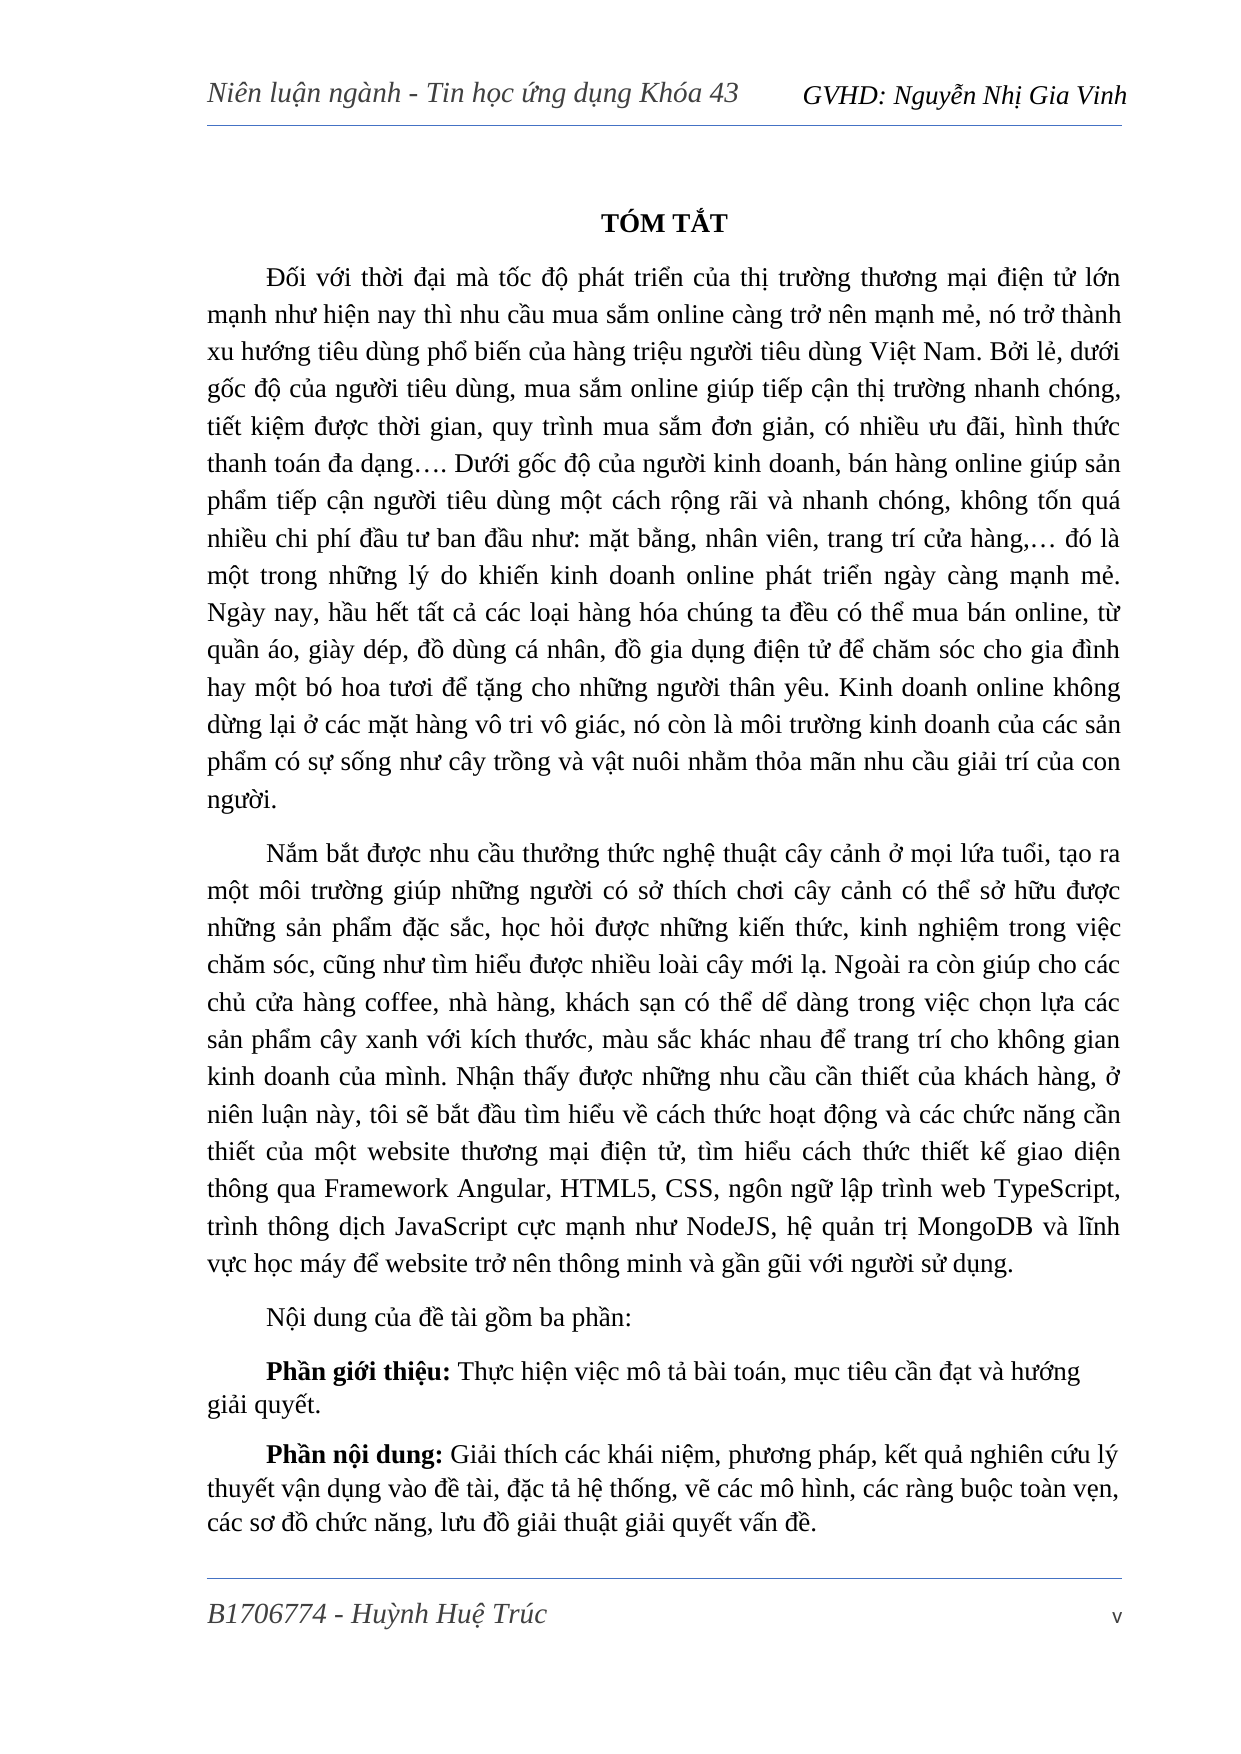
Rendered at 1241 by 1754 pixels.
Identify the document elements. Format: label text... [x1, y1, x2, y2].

text Nắm bắt được nhu cầu thưởng thức nghệ thuật cây cảnh ở mọi lứa tuổi, tạo ra một môi trường giúp những người có sở thích chơi cây cảnh có thể sở hữu được những sản phẩm đặc sắc, học hỏi được những kiến thức, kinh nghiệm trong việc chăm sóc, cũng như tìm hiểu được nhiều loài cây mới lạ. Ngoài ra còn giúp cho các chủ cửa hàng coffee, nhà hàng, khách sạn có thể dể dàng trong việc chọn lựa các sản phẩm cây xanh với kích thước, màu sắc khác nhau để trang trí cho không gian kinh doanh của mình. Nhận thấy được những nhu cầu cần thiết của khách hàng, ở niên luận này, tôi sẽ bắt đầu tìm hiểu về cách thức hoạt động và các chức năng cần thiết của một website thương mại điện tử, tìm hiểu cách thức thiết kế giao diện thông qua Framework Angular, HTML5, CSS, ngôn ngữ lập trình web TypeScript, trình thông dịch JavaScript cực mạnh như NodeJS, hệ quản trị MongoDB và lĩnh vực học máy để website trở nên thông minh và gần gũi với người sử dụng. [207, 837, 1122, 1278]
text Phần nội dung: Giải thích các khái niệm, phương pháp, kết quả nghiên cứu lý thuyết vận dụng vào đề tài, đặc tả hệ thống, vẽ các mô hình, các ràng buộc toàn vẹn, các sơ đồ chức năng, lưu đồ giải thuật giải quyết vấn đề. [207, 1439, 1122, 1537]
text Phần giới thiệu: Thực hiện việc mô tả bài toán, mục tiêu cần đạt và hướng giải quyết. [207, 1355, 1122, 1419]
text Nội dung của đề tài gồm ba phần: [207, 1301, 1122, 1332]
text Đối với thời đại mà tốc độ phát triển của thị trường thương mại điện tử lớn mạnh như hiện nay thì nhu cầu mua sắm online càng trở nên mạnh mẻ, nó trở thành xu hướng tiêu dùng phổ biến của hàng triệu người tiêu dùng Việt Nam. Bởi lẻ, dưới gốc độ của người tiêu dùng, mua sắm online giúp tiếp cận thị trường nhanh chóng, tiết kiệm được thời gian, quy trình mua sắm đơn giản, có nhiều ưu đãi, hình thức thanh toán đa dạng…. Dưới gốc độ của người kinh doanh, bán hàng online giúp sản phẩm tiếp cận người tiêu dùng một cách rộng rãi và nhanh chóng, không tốn quá nhiều chi phí đầu tư ban đầu như: mặt bằng, nhân viên, trang trí cửa hàng,… đó là một trong những lý do khiến kinh doanh online phát triển ngày càng mạnh mẻ. Ngày nay, hầu hết tất cả các loại hàng hóa chúng ta đều có thể mua bán online, từ quần áo, giày dép, đồ dùng cá nhân, đồ gia dụng điện tử để chăm sóc cho gia đình hay một bó hoa tươi để tặng cho những người thân yêu. Kinh doanh online không dừng lại ở các mặt hàng vô tri vô giác, nó còn là môi trường kinh doanh của các sản phẩm có sự sống như cây trồng và vật nuôi nhằm thỏa mãn nhu cầu giải trí của con người. [207, 261, 1122, 814]
text TÓM TẮT [207, 207, 1122, 238]
